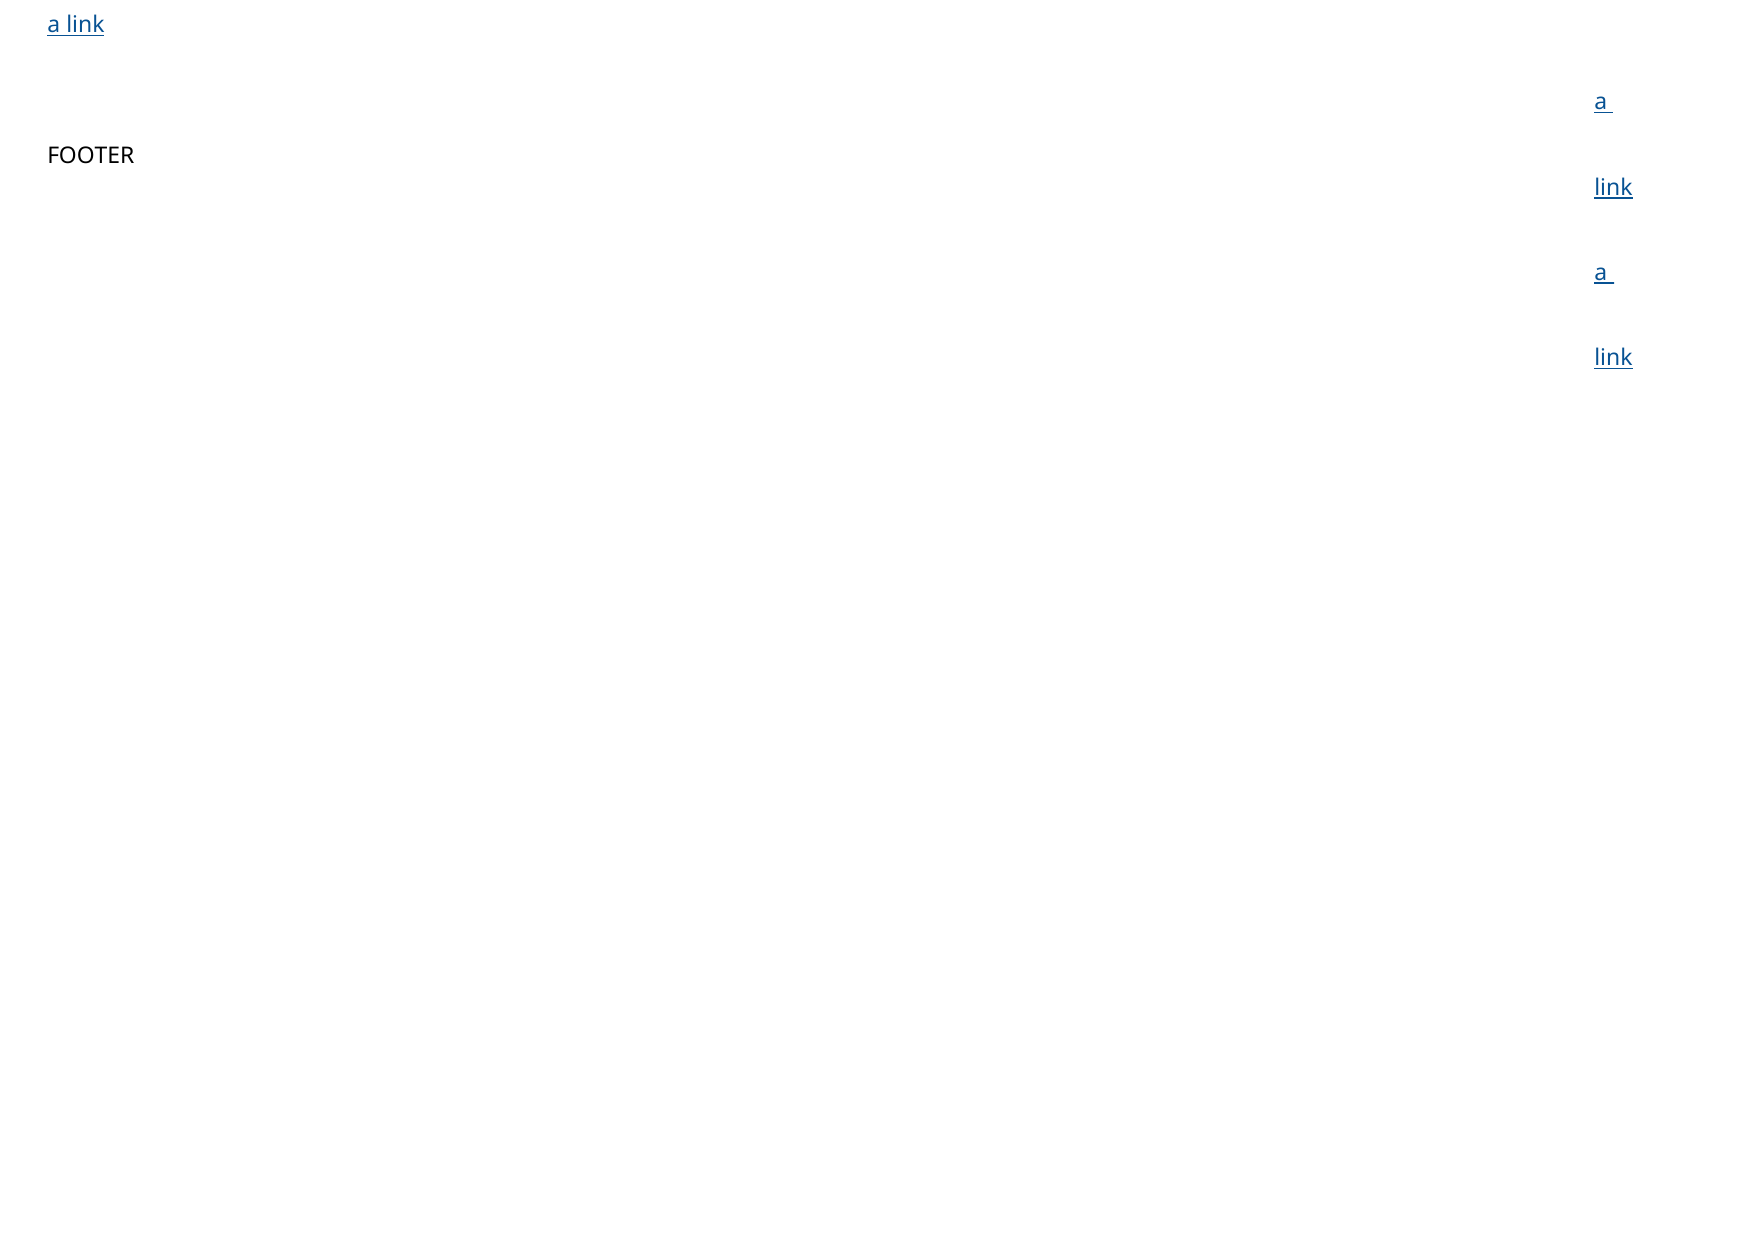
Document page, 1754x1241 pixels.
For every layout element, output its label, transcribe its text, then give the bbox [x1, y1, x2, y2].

text a link a link a link a link a link a link a link [47, 8, 205, 39]
text FOOTER [47, 139, 143, 171]
text a link a link [1594, 85, 1650, 372]
